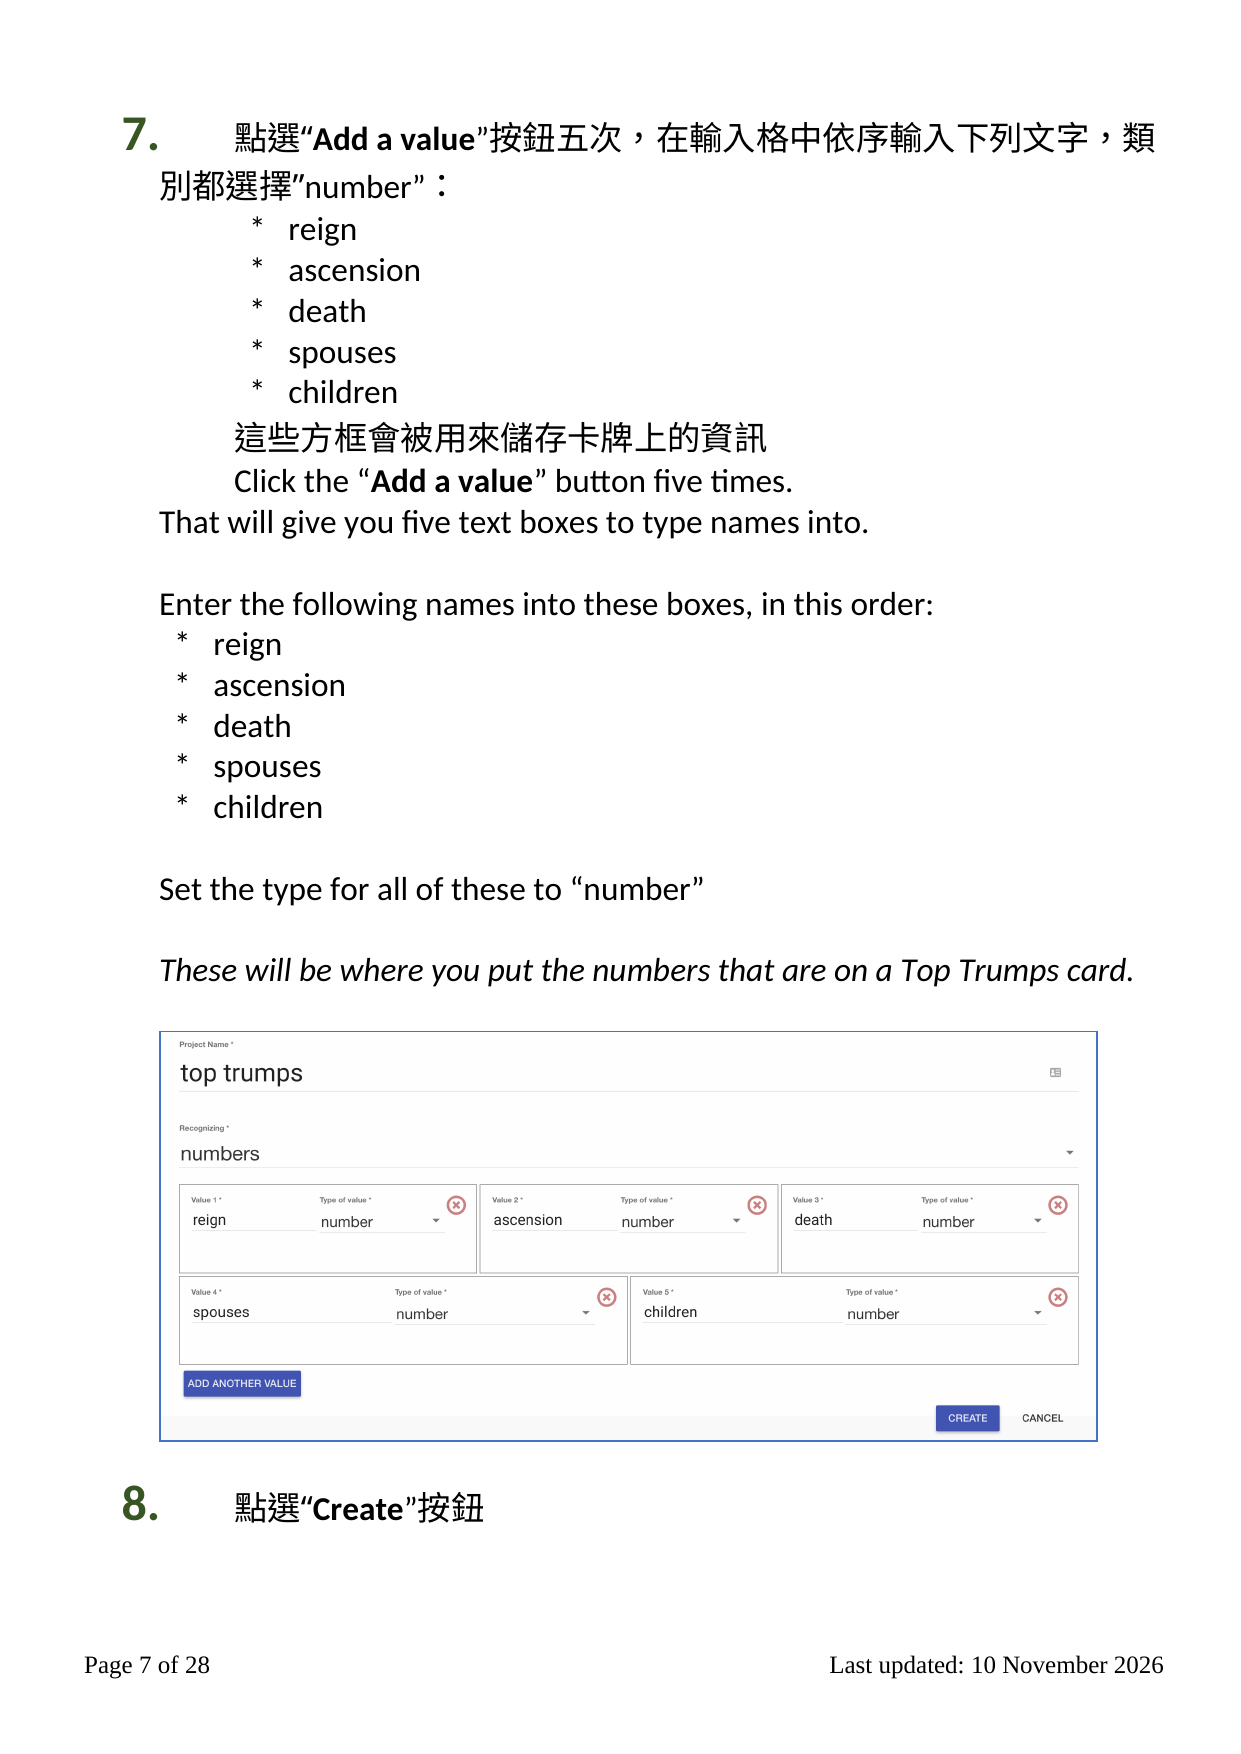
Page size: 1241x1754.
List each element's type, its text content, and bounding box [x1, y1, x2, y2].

list 這些方框會被用來儲存卡牌上的資訊 [159, 412, 1164, 460]
list 點選“Add a value”按鈕五次，在輸入格中依序輸入下列文字，類別都選擇”number”： [121, 102, 1164, 208]
list 點選“Create”按鈕 [121, 1472, 1164, 1533]
picture [161, 1032, 1096, 1440]
list * reign * ascension * death * spouses * children [234, 208, 1164, 412]
